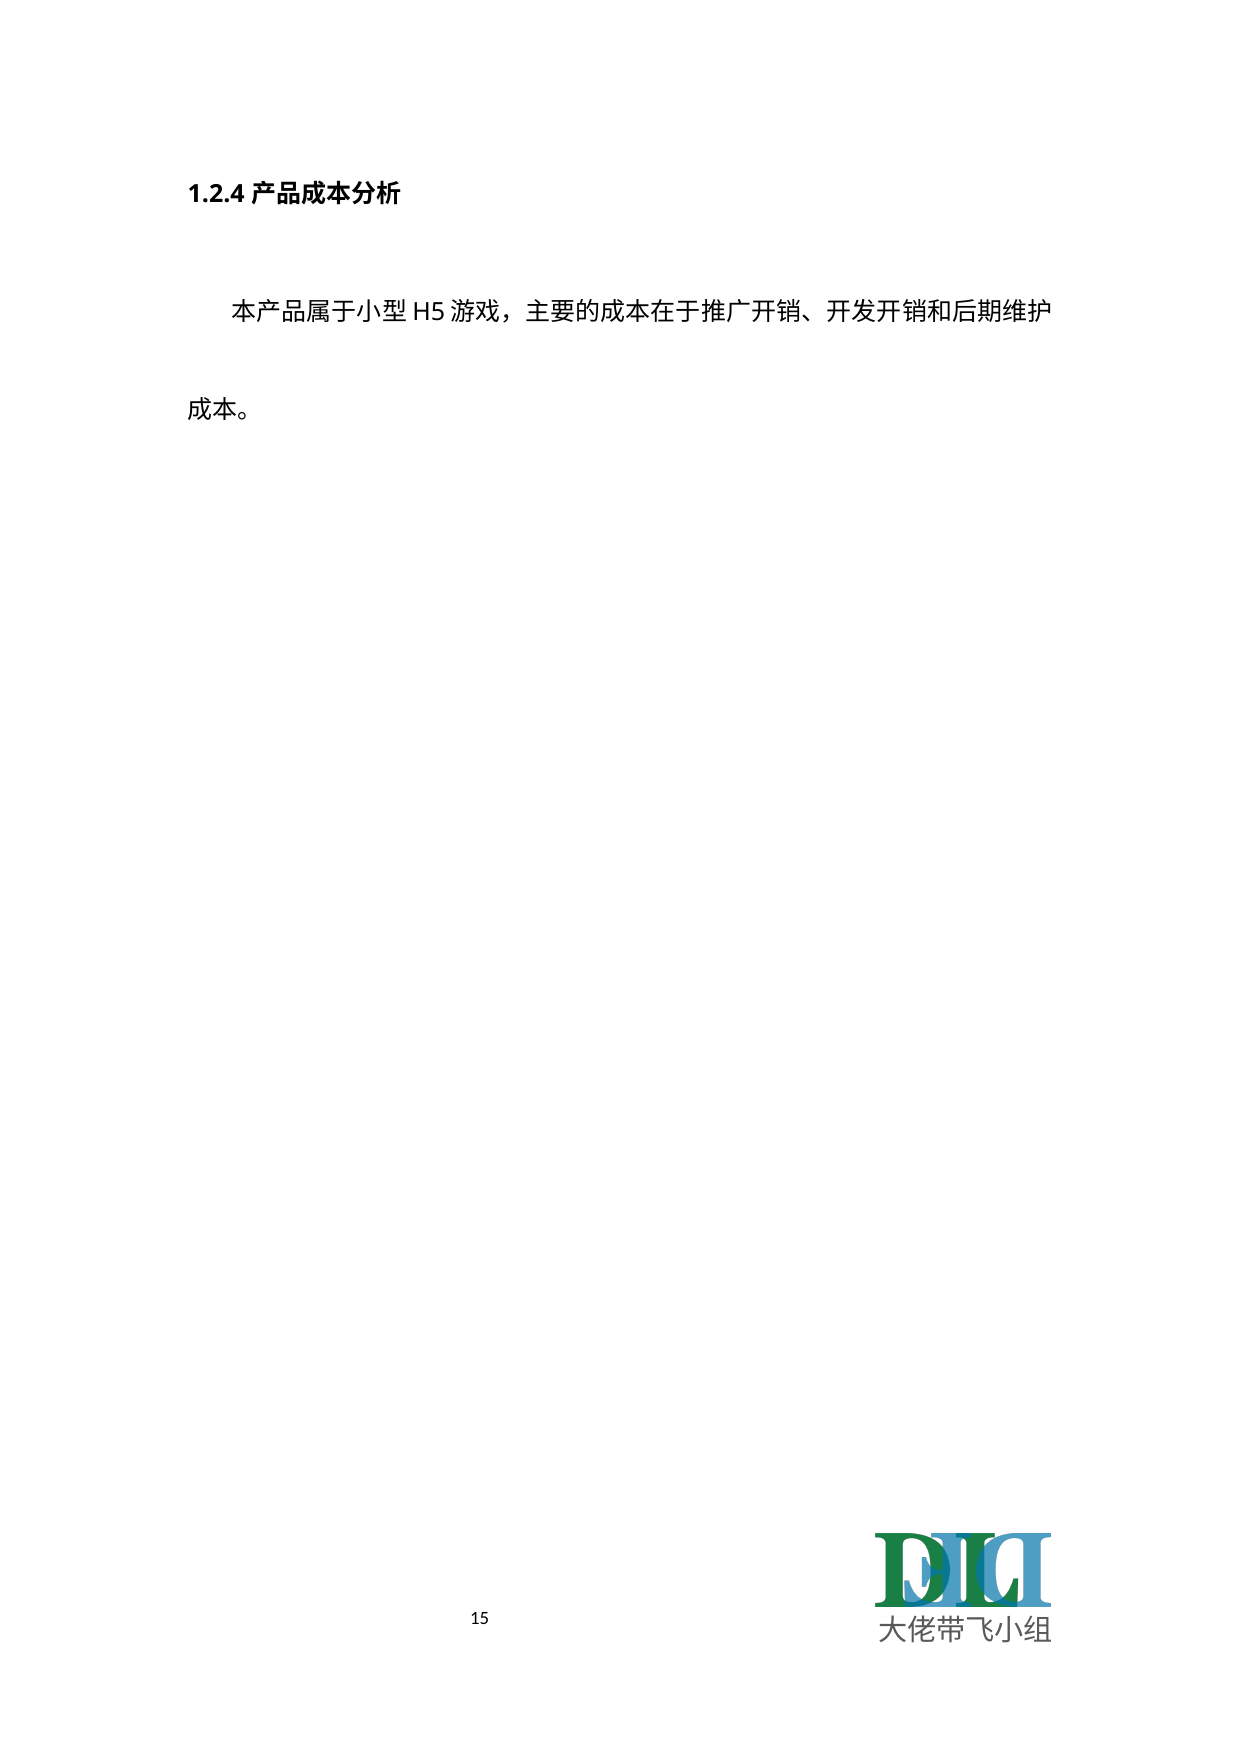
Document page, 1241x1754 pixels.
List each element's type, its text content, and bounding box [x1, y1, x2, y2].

subtitle 1.2.4 产品成本分析 [187, 159, 1053, 224]
text 本产品属于小型H5游戏，主要的成本在于推广开销、开发开销和后期维护成本。 [187, 277, 1053, 440]
picture [873, 1533, 1053, 1607]
